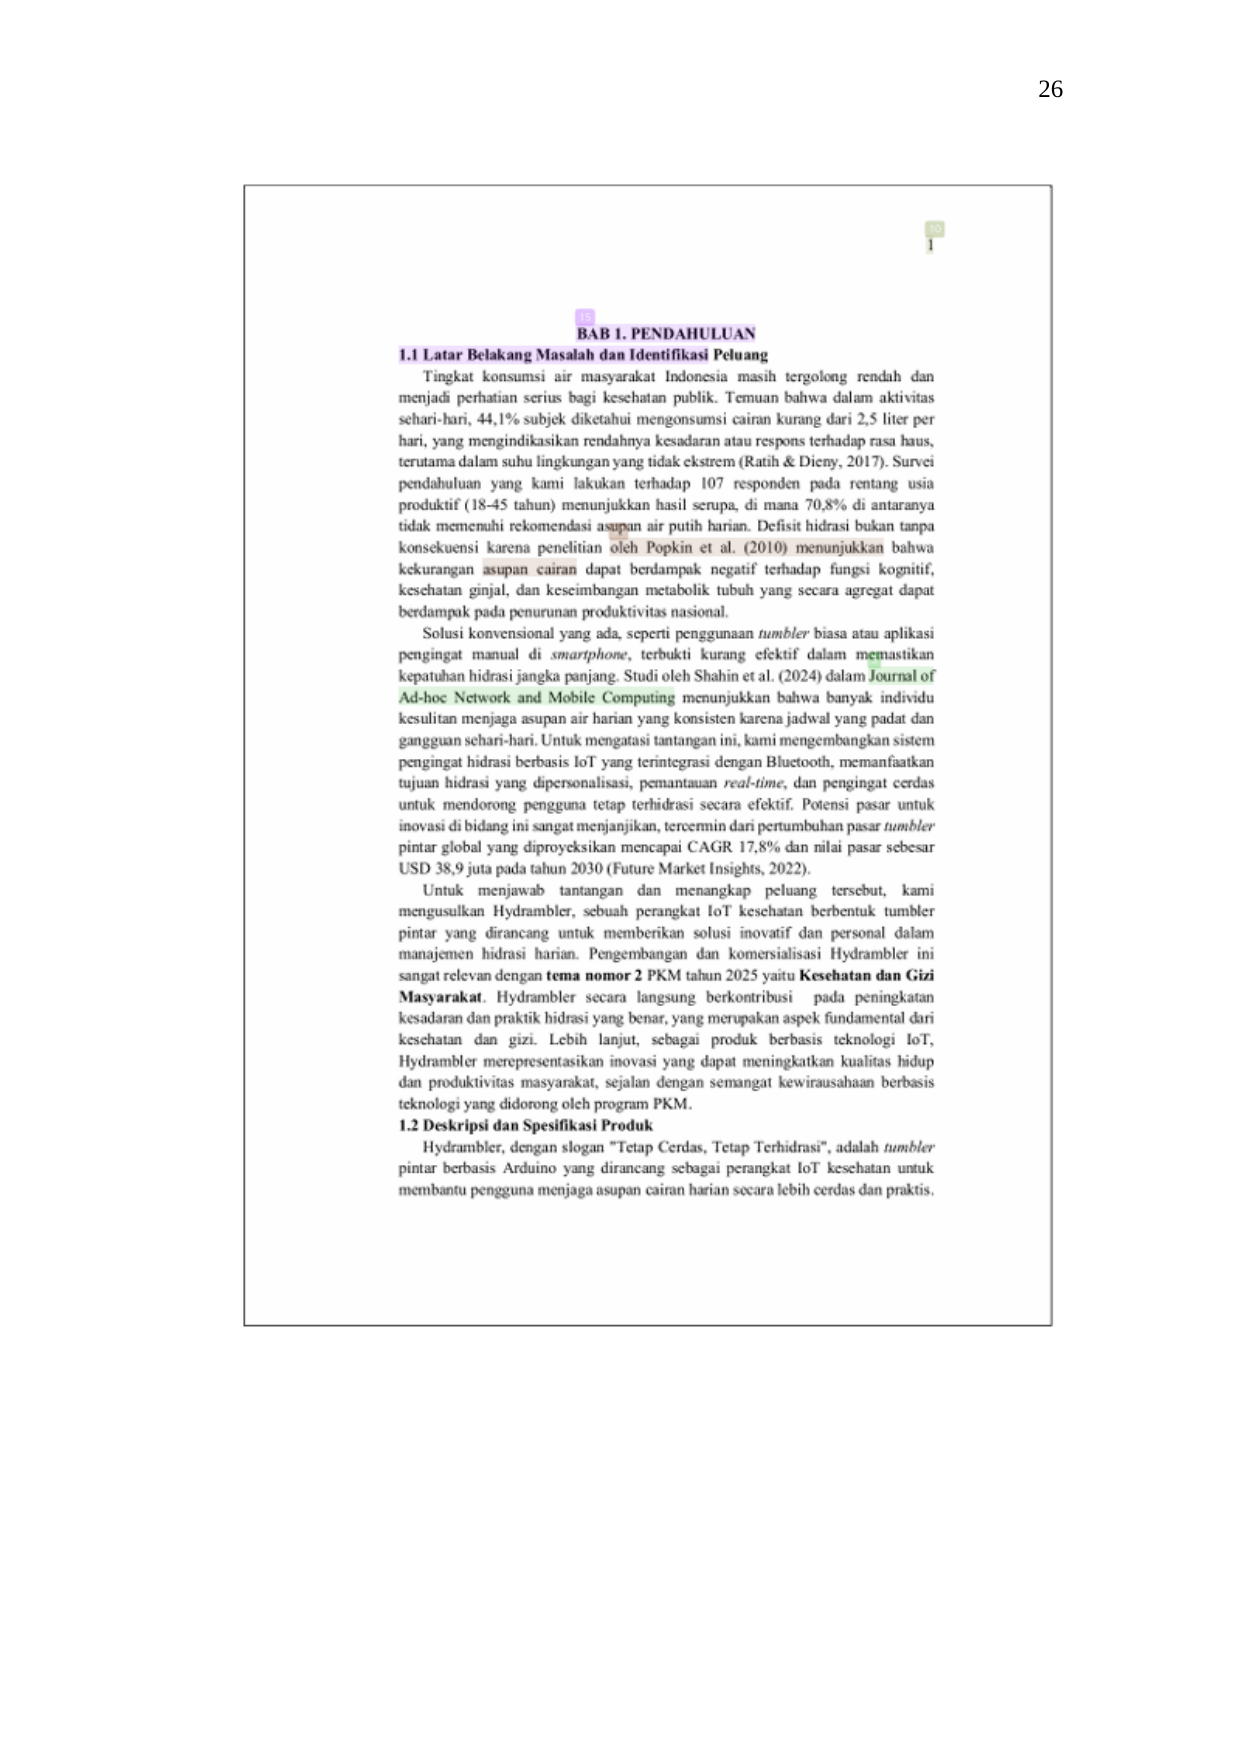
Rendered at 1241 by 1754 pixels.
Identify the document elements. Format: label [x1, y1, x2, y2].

picture [236, 177, 1063, 1336]
